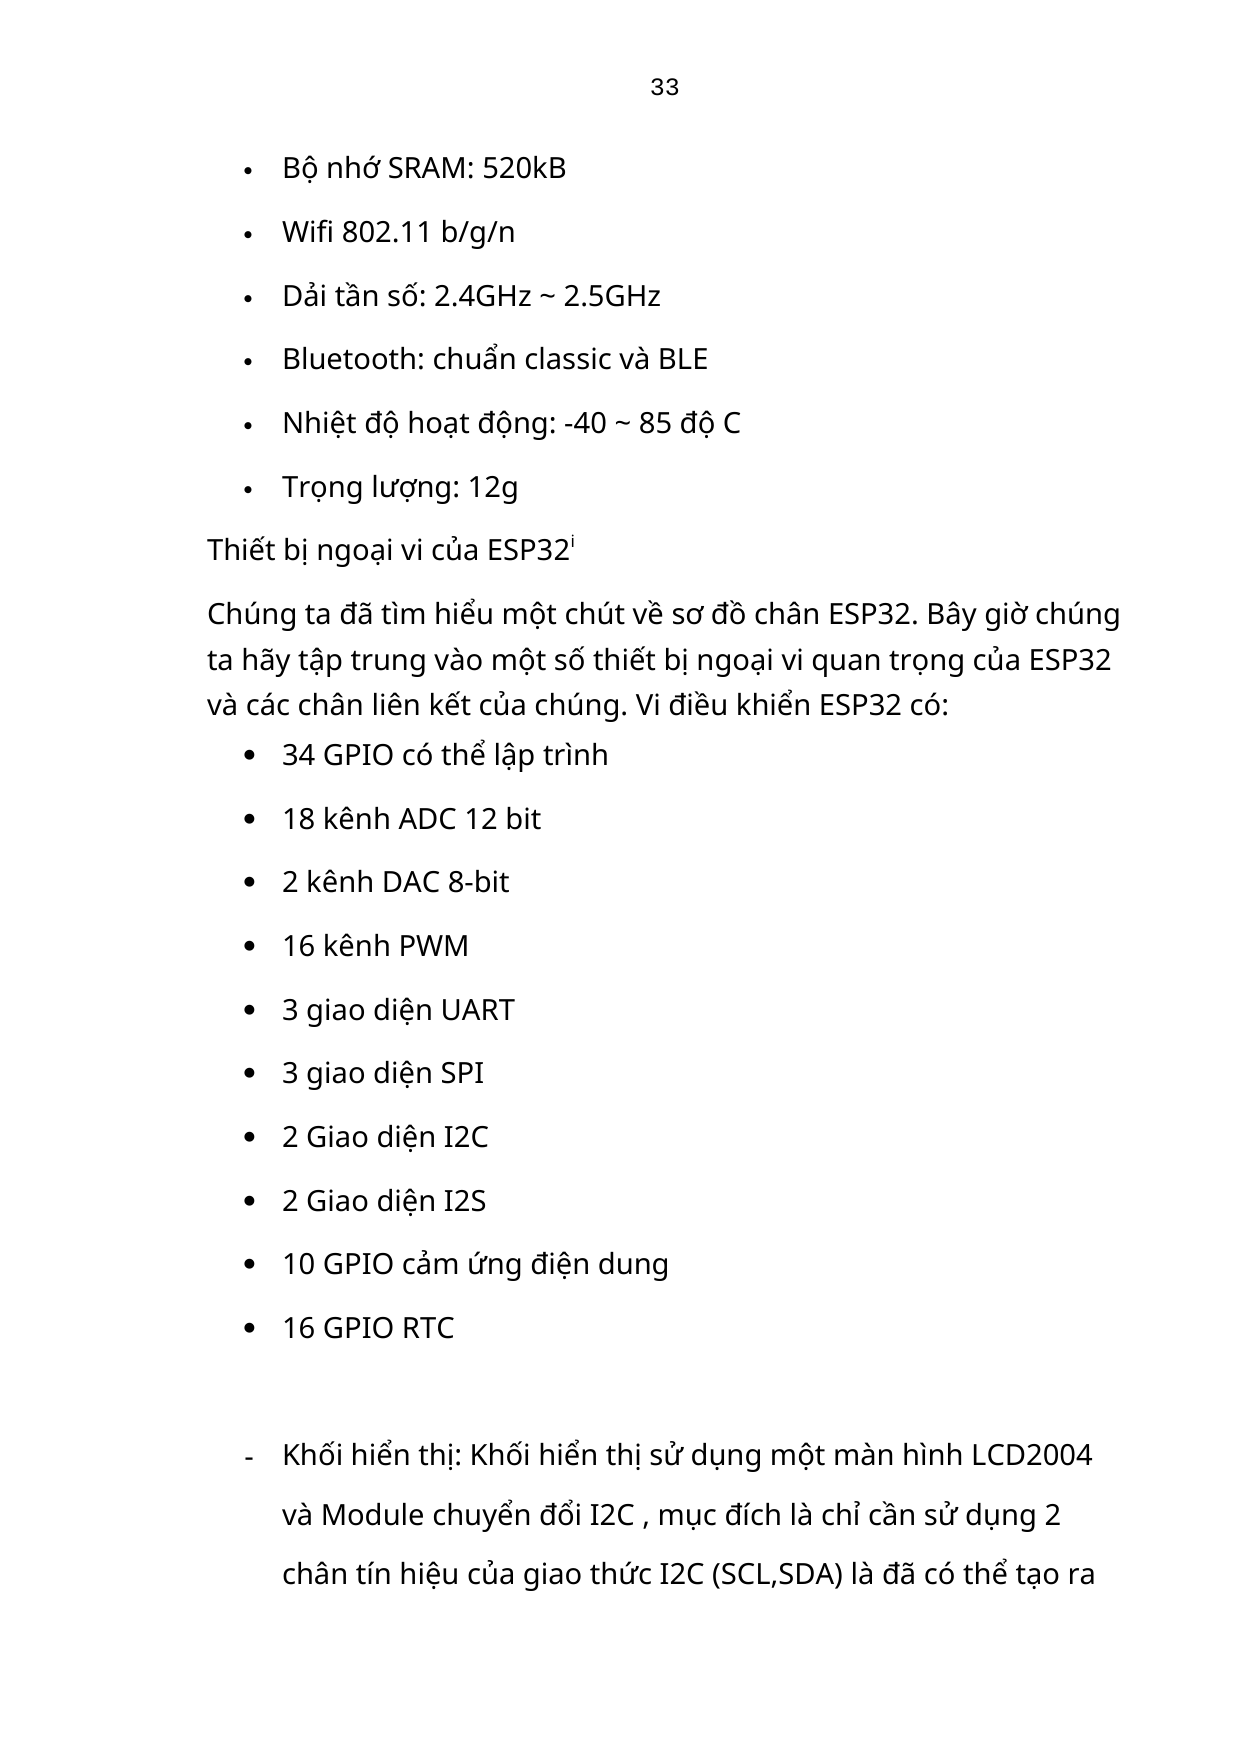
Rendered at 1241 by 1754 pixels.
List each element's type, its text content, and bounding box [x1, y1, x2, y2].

list 2 Giao diện I2S [244, 1180, 1122, 1219]
list Trọng lượng: 12g [244, 466, 1122, 506]
list 2 kênh DAC 8-bit [244, 862, 1122, 901]
list Wifi 802.11 b/g/n [244, 211, 1122, 251]
list 3 giao diện SPI [244, 1052, 1122, 1092]
list 10 GPIO cảm ứng điện dung [244, 1243, 1122, 1283]
list Nhiệt độ hoạt động: -40 ~ 85 độ C [244, 402, 1122, 442]
list 2 Giao diện I2C [244, 1116, 1122, 1156]
text Thiết bị ngoại vi của ESP32 [207, 529, 1122, 569]
list Dải tần số: 2.4GHz ~ 2.5GHz [244, 275, 1122, 315]
list 16 GPIO RTC [244, 1307, 1122, 1347]
text Chúng ta đã tìm hiểu một chút về sơ đồ chân ESP32. Bây giờ chúng ta hãy tập trung vào một số thiết bị ngoại vi quan trọng của ESP32 và các chân liên kết của chúng. Vi điều khiển ESP32 có: [207, 593, 1122, 724]
list 16 kênh PWM [244, 925, 1122, 965]
list Bộ nhớ SRAM: 520kB [244, 148, 1122, 187]
list 3 giao diện UART [244, 989, 1122, 1028]
list Bluetooth: chuẩn classic và BLE [244, 339, 1122, 378]
list 34 GPIO có thể lập trình [244, 734, 1122, 774]
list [244, 1434, 1122, 1593]
list 18 kênh ADC 12 bit [244, 798, 1122, 838]
